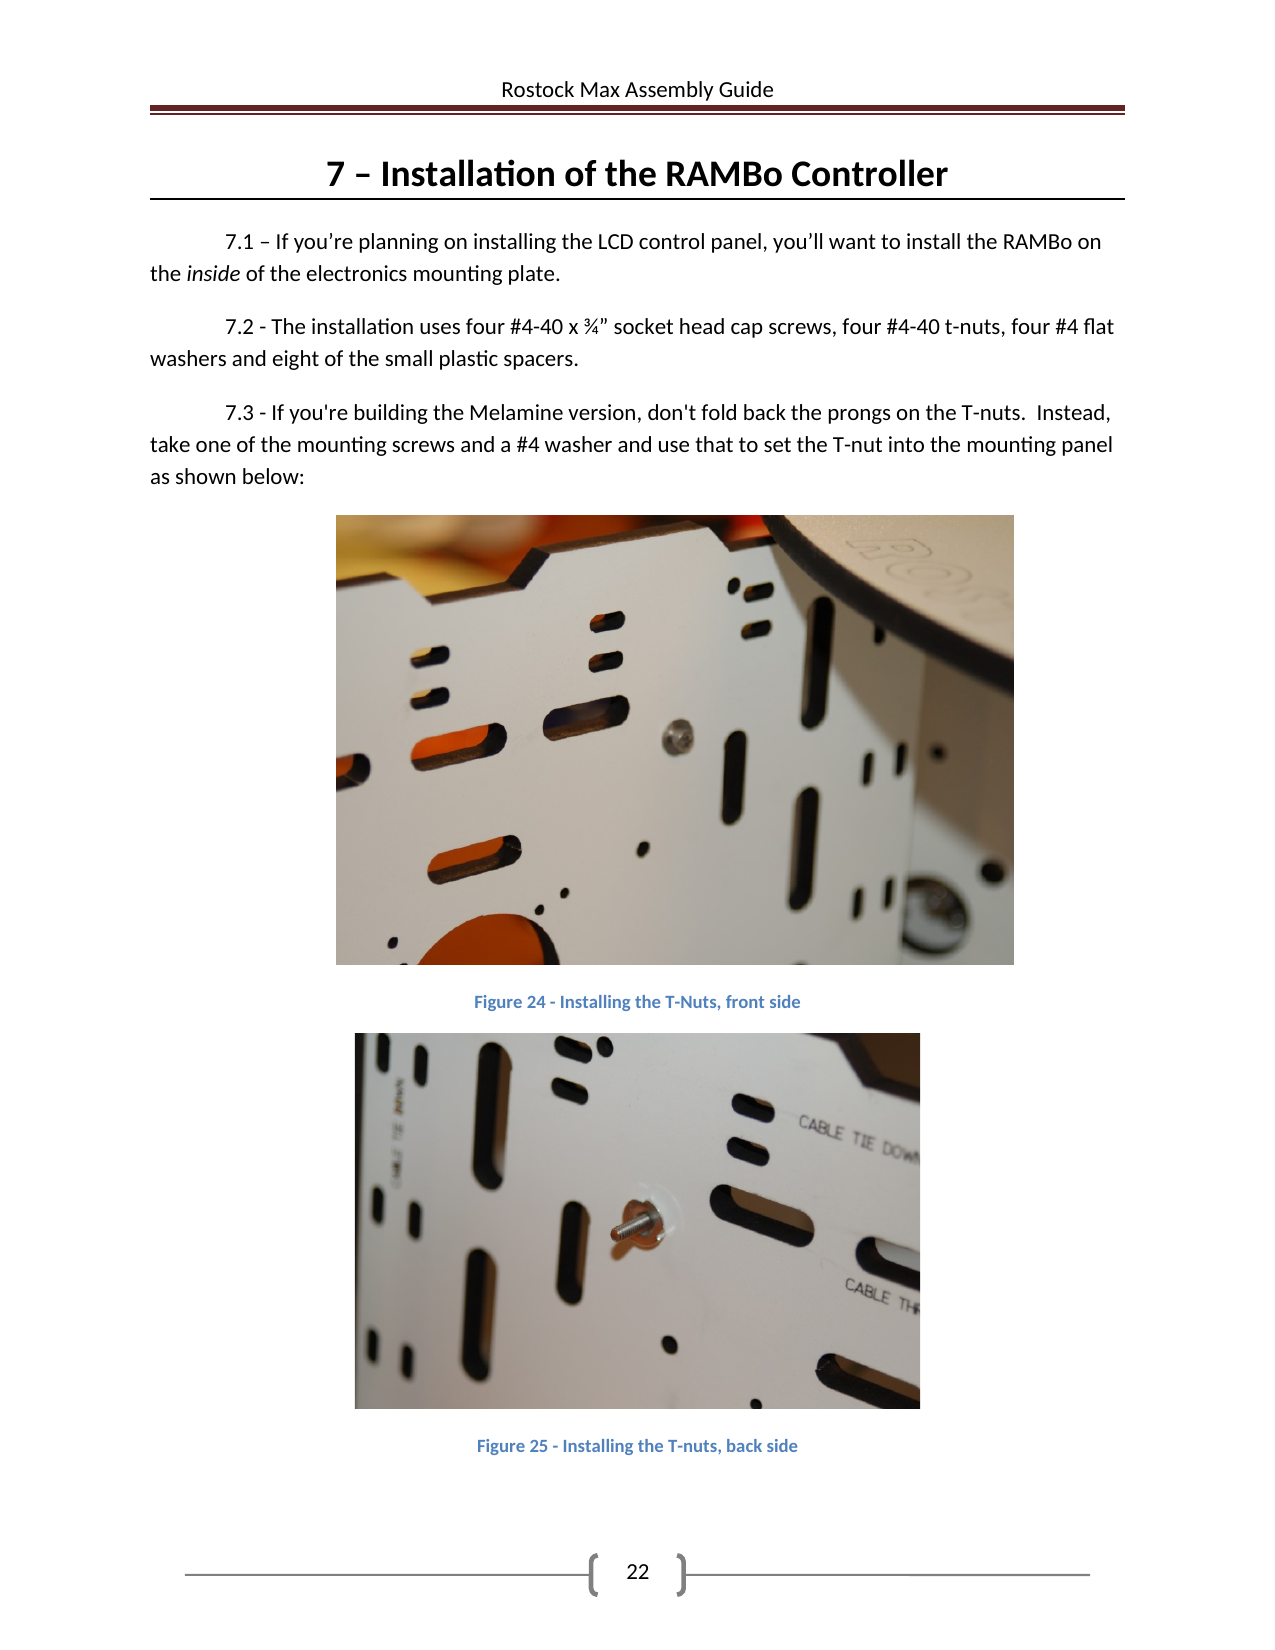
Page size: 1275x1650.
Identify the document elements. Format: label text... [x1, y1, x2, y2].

text 7.2 - The installation uses four #4-40 x ¾” socket head cap screws, four #4-40 t-nuts, four #4 flat washers and eight of the small plastic spacers. [150, 312, 1125, 373]
picture [354, 1033, 921, 1409]
picture [336, 515, 1014, 965]
text 7.1 – If you’re planning on installing the LCD control panel, you’ll want to install the RAMBo on the inside of the electronics mounting plate. [150, 227, 1125, 287]
text 7.3 - If you're building the Melamine version, don't fold back the prongs on the T-nuts. Instead, take one of the mounting screws and a #4 washer and use that to set the T-nut into the mounting panel as shown below: [150, 398, 1125, 490]
subtitle 7 – Installation of the RAMBo Controller [150, 150, 1125, 198]
